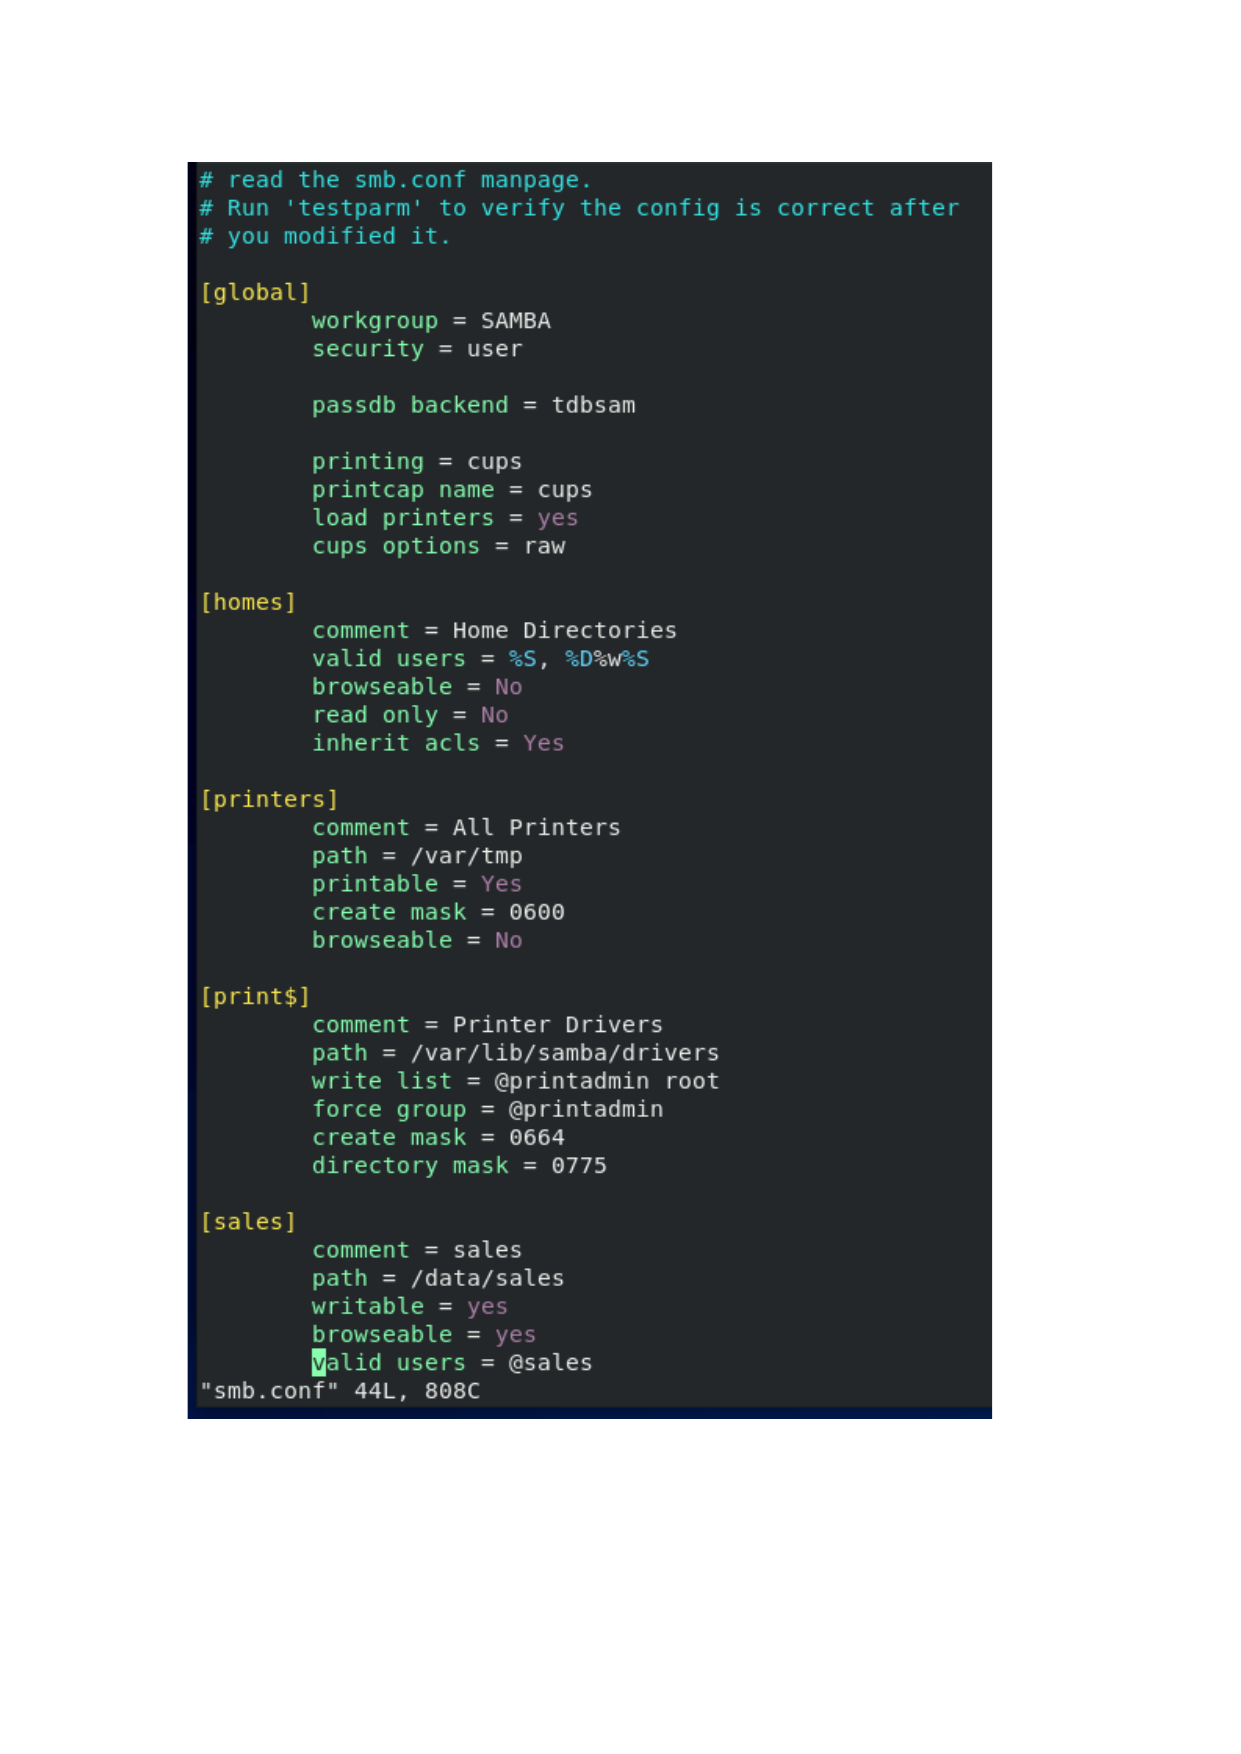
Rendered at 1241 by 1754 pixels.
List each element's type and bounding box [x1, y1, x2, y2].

picture [187, 162, 993, 1419]
